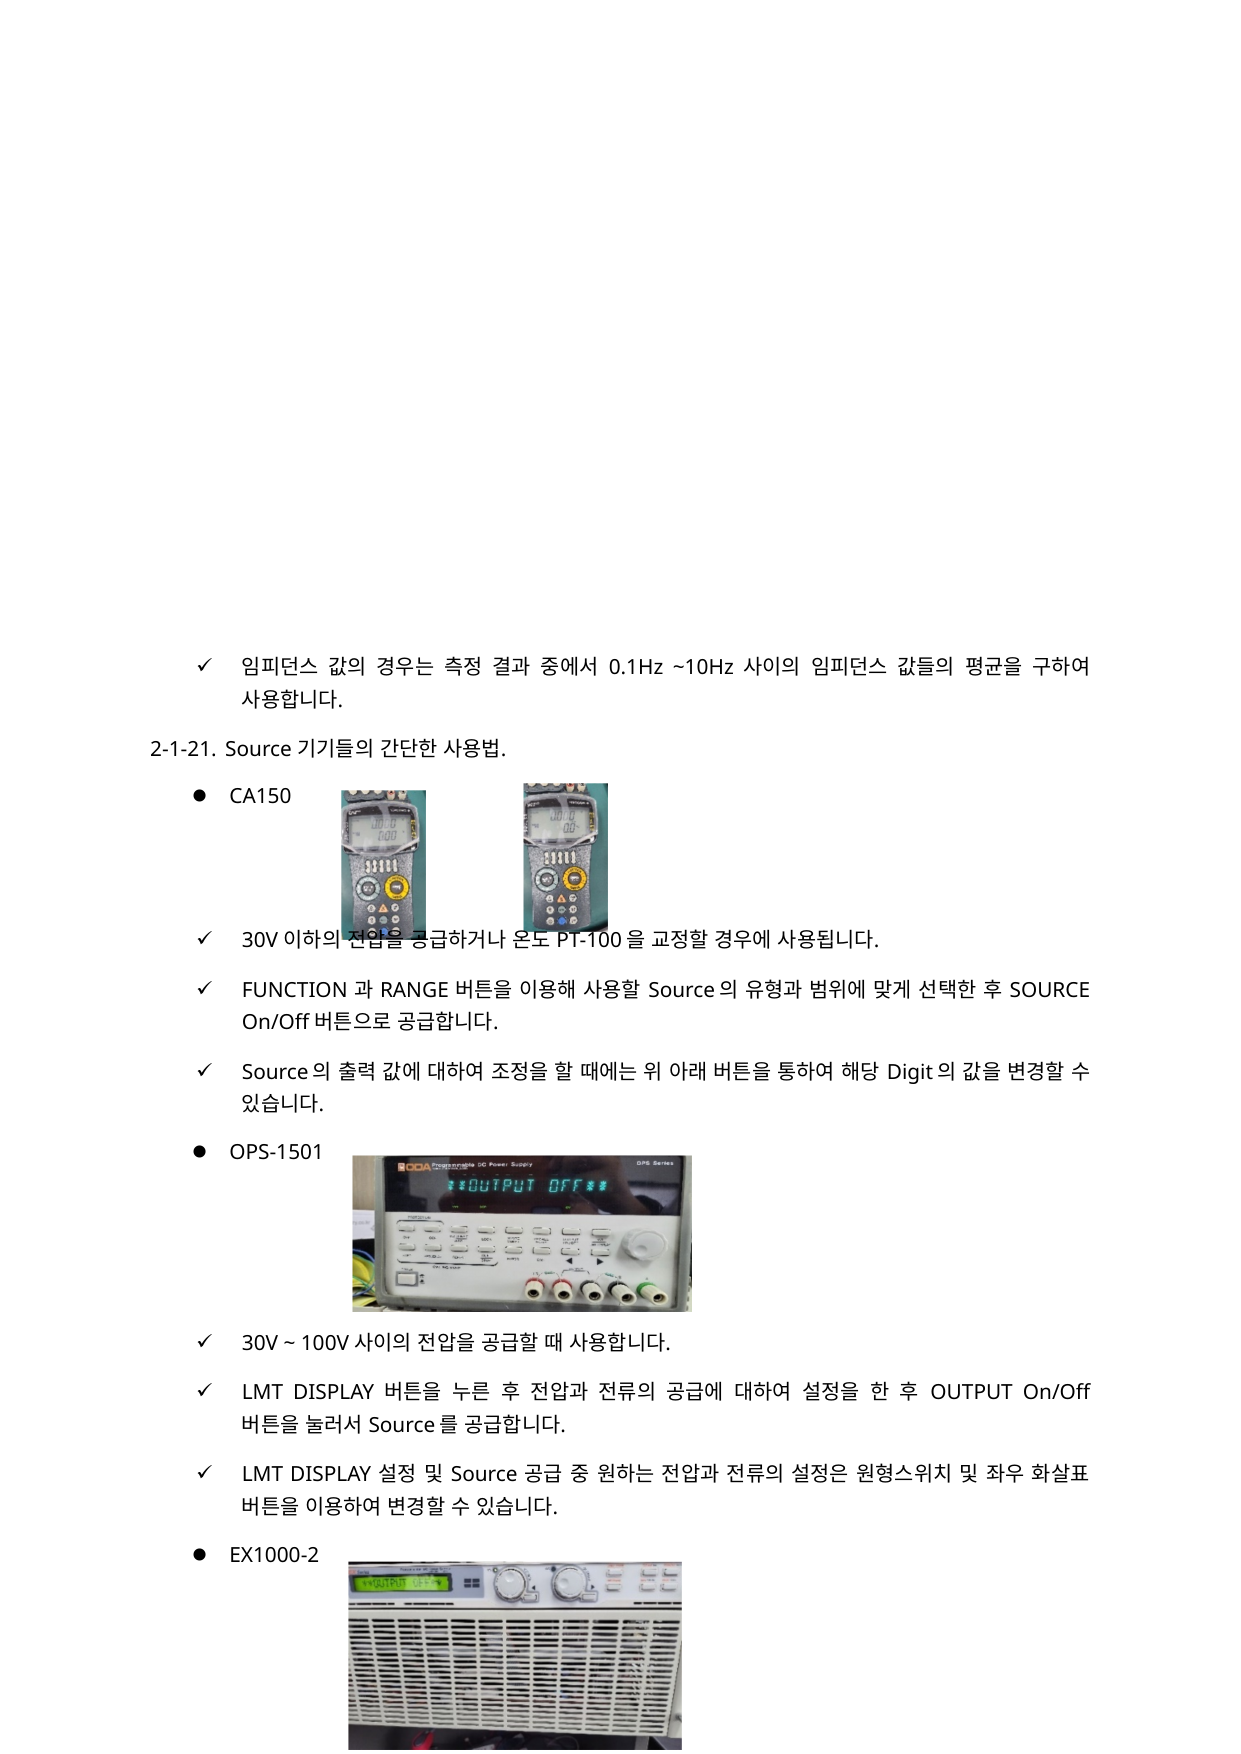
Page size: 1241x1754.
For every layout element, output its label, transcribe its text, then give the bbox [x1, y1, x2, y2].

list LMT DISPLAY 버튼을 누른 후 전압과 전류의 공급에 대하여 설정을 한 후 OUTPUT On/Off 버튼을 눌러서 Source를 공급합니다. [196, 1376, 1090, 1438]
list EX1000-2 [192, 1540, 1090, 1568]
picture [524, 810, 608, 923]
list CA150 [192, 782, 1090, 810]
list FUNCTION 과 RANGE 버튼을 이용해 사용할 Source의 유형과 범위에 맞게 선택한 후 SOURCE On/Off 버튼으로 공급합니다. [196, 973, 1090, 1036]
picture [353, 1165, 692, 1312]
list Source의 출력 값에 대하여 조정을 할 때에는 위 아래 버튼을 통하여 해당 Digit의 값을 변경할 수 있습니다. [196, 1055, 1090, 1118]
list 30V 이하의 전압을 공급하거나 온도 PT-100을 교정할 경우에 사용됩니다. [196, 923, 1090, 954]
subtitle Source 기기들의 간단한 사용법. [150, 732, 1090, 762]
picture [349, 1568, 681, 1750]
list 30V ~ 100V 사이의 전압을 공급할 때 사용합니다. [196, 1326, 1090, 1356]
list OPS-1501 [192, 1137, 1090, 1165]
picture [342, 810, 426, 923]
list 임피던스 값의 경우는 측정 결과 중에서 0.1Hz ~10Hz 사이의 임피던스 값들의 평균을 구하여 사용합니다. [196, 650, 1090, 713]
list LMT DISPLAY 설정 및 Source 공급 중 원하는 전압과 전류의 설정은 원형스위치 및 좌우 화살표 버튼을 이용하여 변경할 수 있습니다. [196, 1458, 1090, 1521]
